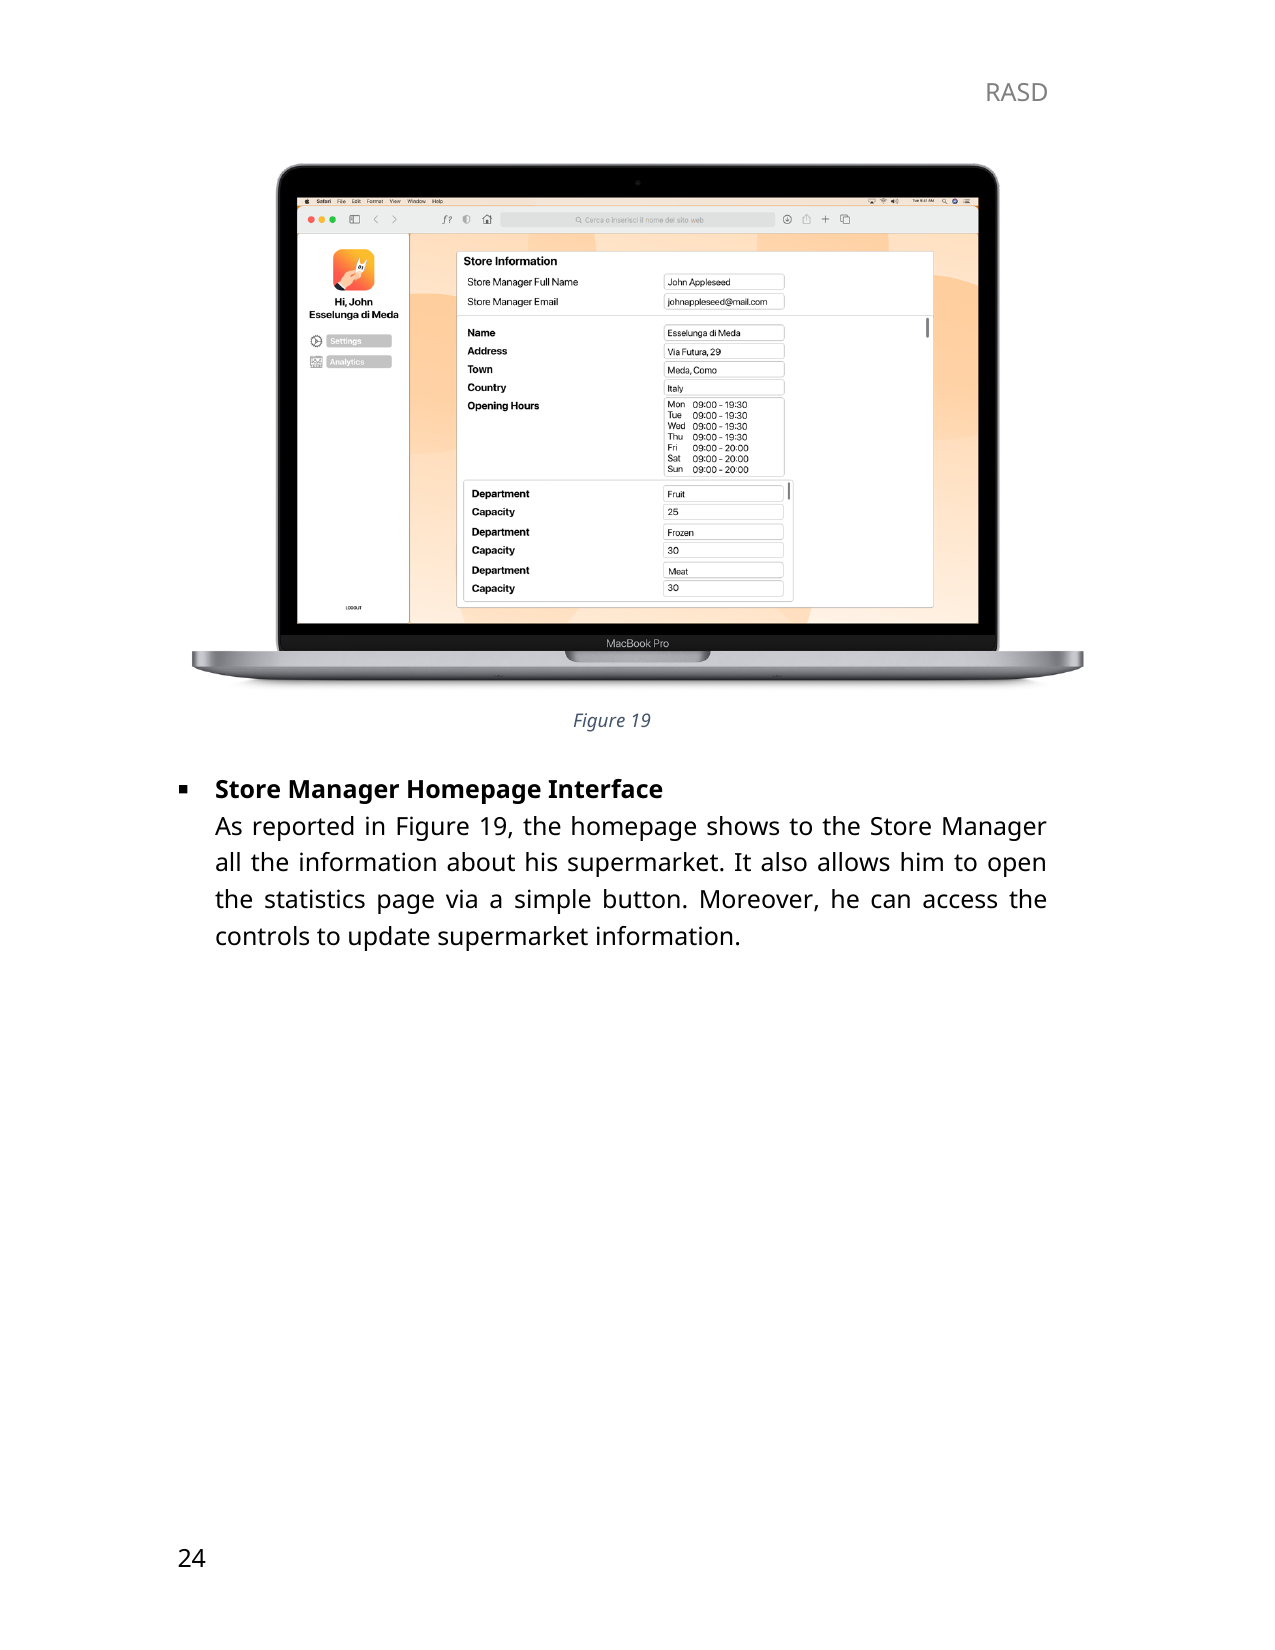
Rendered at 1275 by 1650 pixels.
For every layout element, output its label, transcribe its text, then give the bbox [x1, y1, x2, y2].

picture [177, 146, 1098, 697]
list Store Manager Homepage Interface [177, 772, 1048, 806]
list As reported in Figure 19, the homepage shows to the Store Manager all the information about his supermarket. It also allows him to open the statistics page via a simple button. Moreover, he can access the controls to update supermarket information. [215, 808, 1048, 953]
